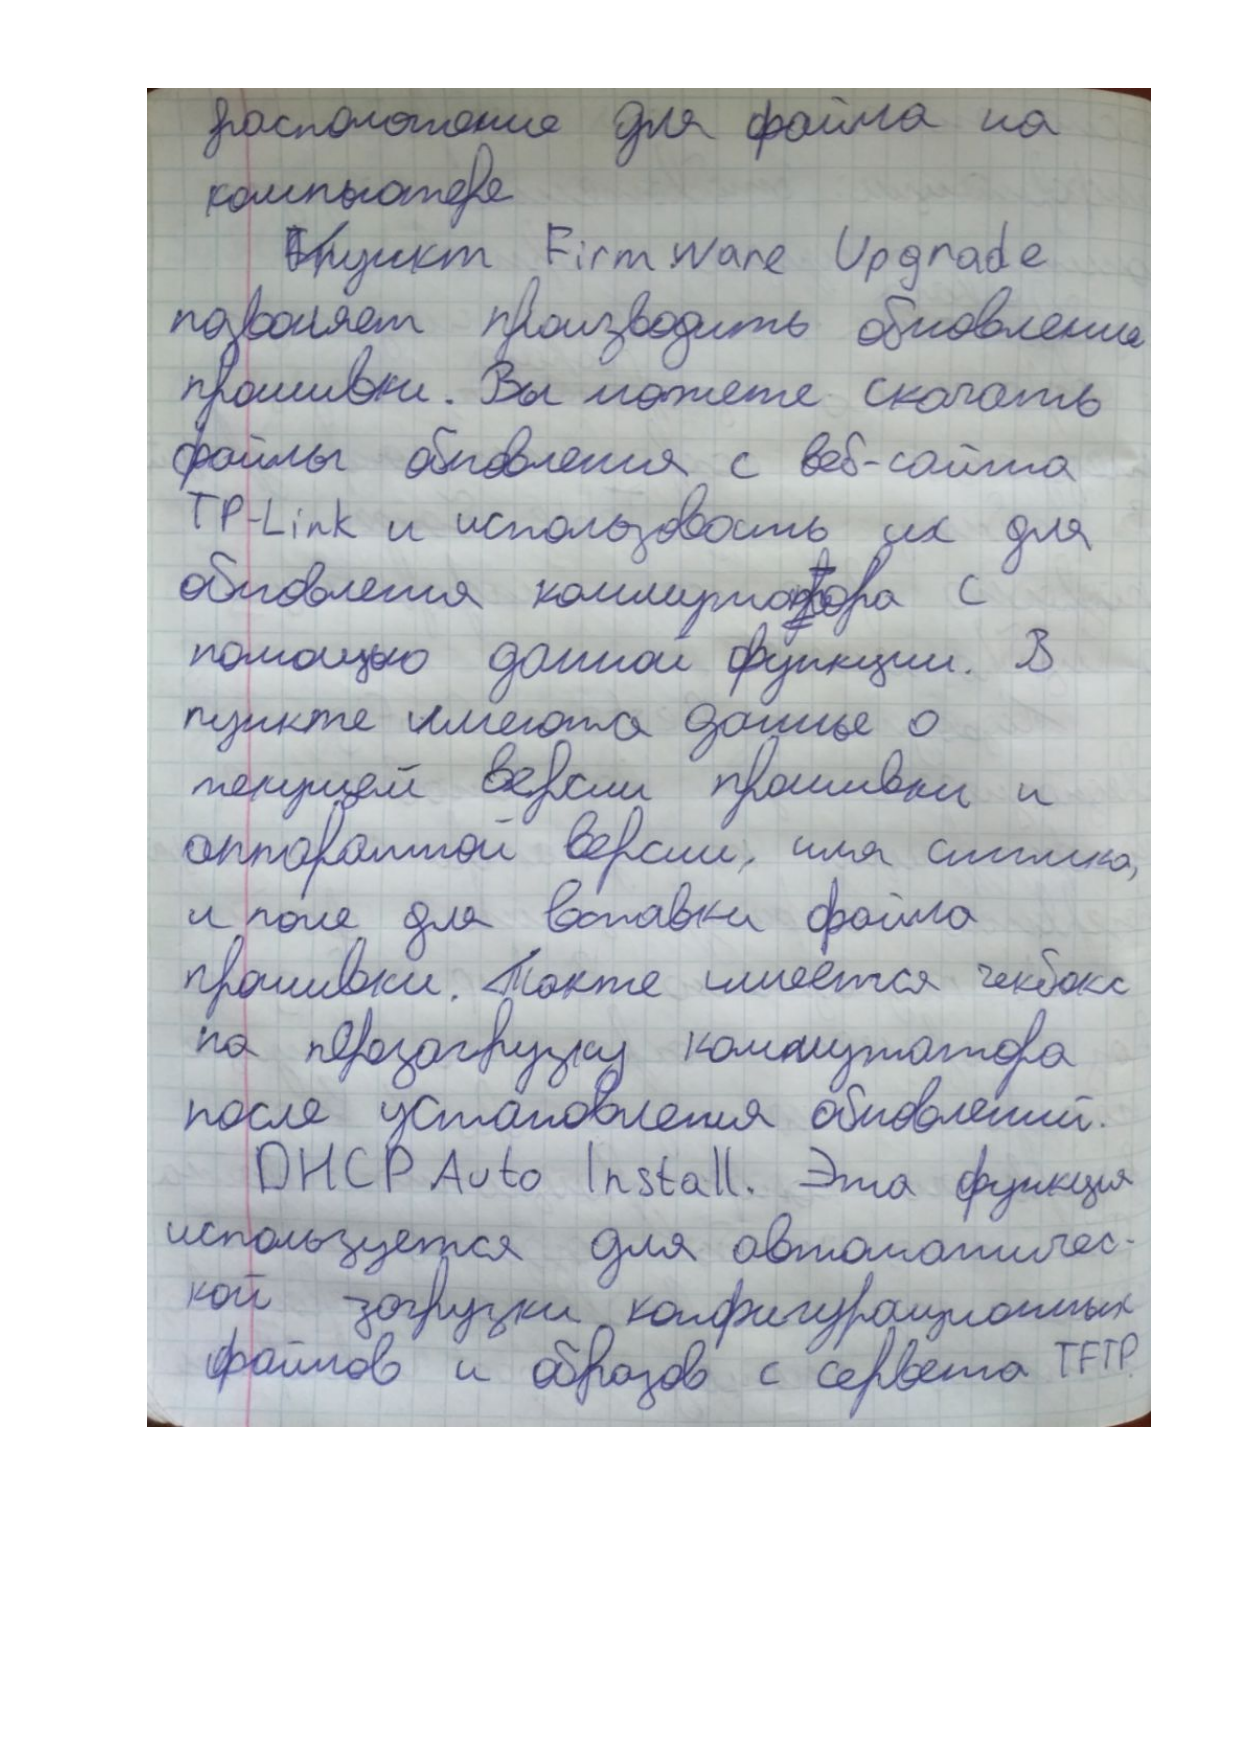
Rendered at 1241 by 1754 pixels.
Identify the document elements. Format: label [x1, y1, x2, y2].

picture [147, 88, 1151, 1427]
